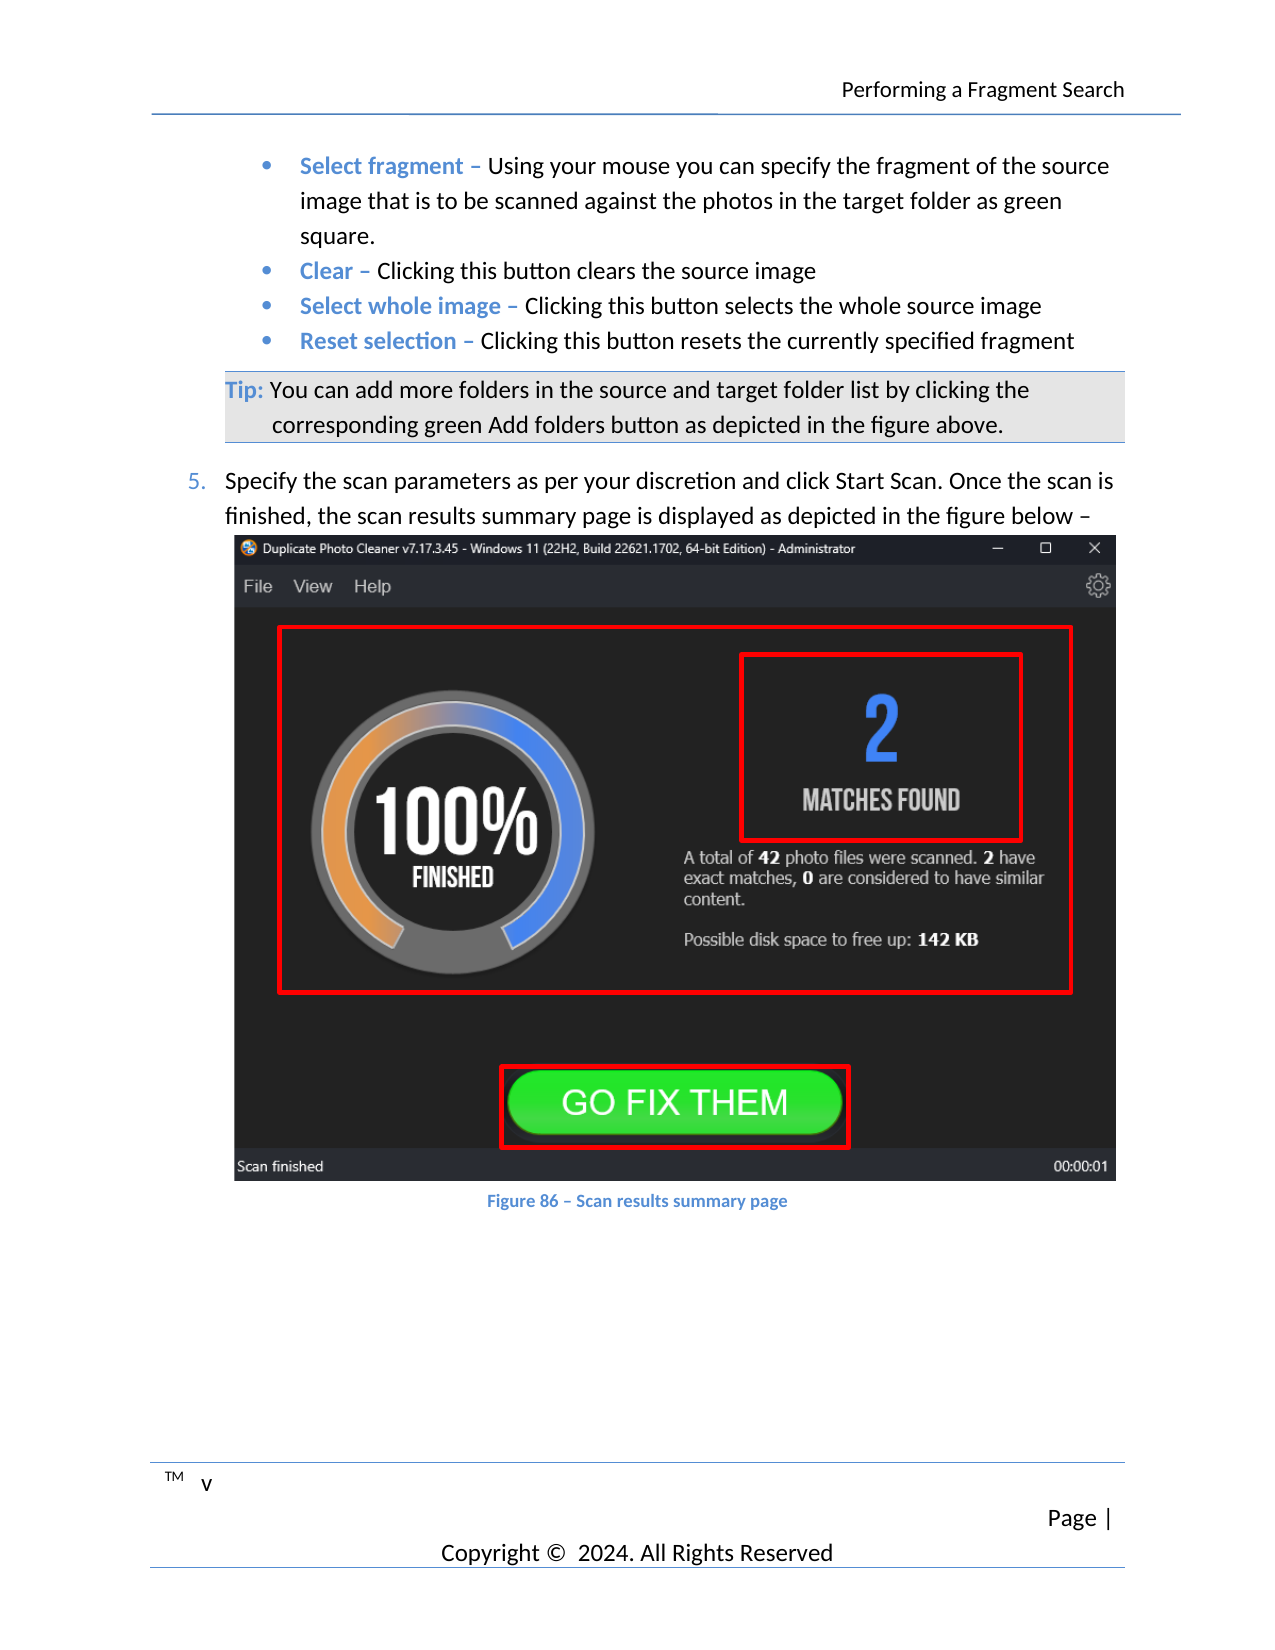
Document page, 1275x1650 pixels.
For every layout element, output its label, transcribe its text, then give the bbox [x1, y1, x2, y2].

text Tip: You can add more folders in the source and target folder list by clicking the corresponding green Add folders button as depicted in the figure above. [225, 372, 1125, 442]
list Select whole image – Clicking this button selects the whole source image [262, 290, 1125, 321]
text Figure 86 – Scan results summary page [150, 1190, 1125, 1213]
list Reset selection – Clicking this button resets the currently specified fragment [262, 325, 1125, 356]
list Clear – Clicking this button clears the source image [262, 255, 1125, 286]
picture [234, 535, 1116, 1181]
list Select fragment – Using your mouse you can specify the fragment of the source image that is to be scanned against the photos in the target folder as green square. [262, 150, 1125, 251]
list Specify the scan parameters as per your discretion and click Start Scan. Once the scan is finished, the scan results summary page is displayed as depicted in the figure below – [187, 466, 1125, 531]
